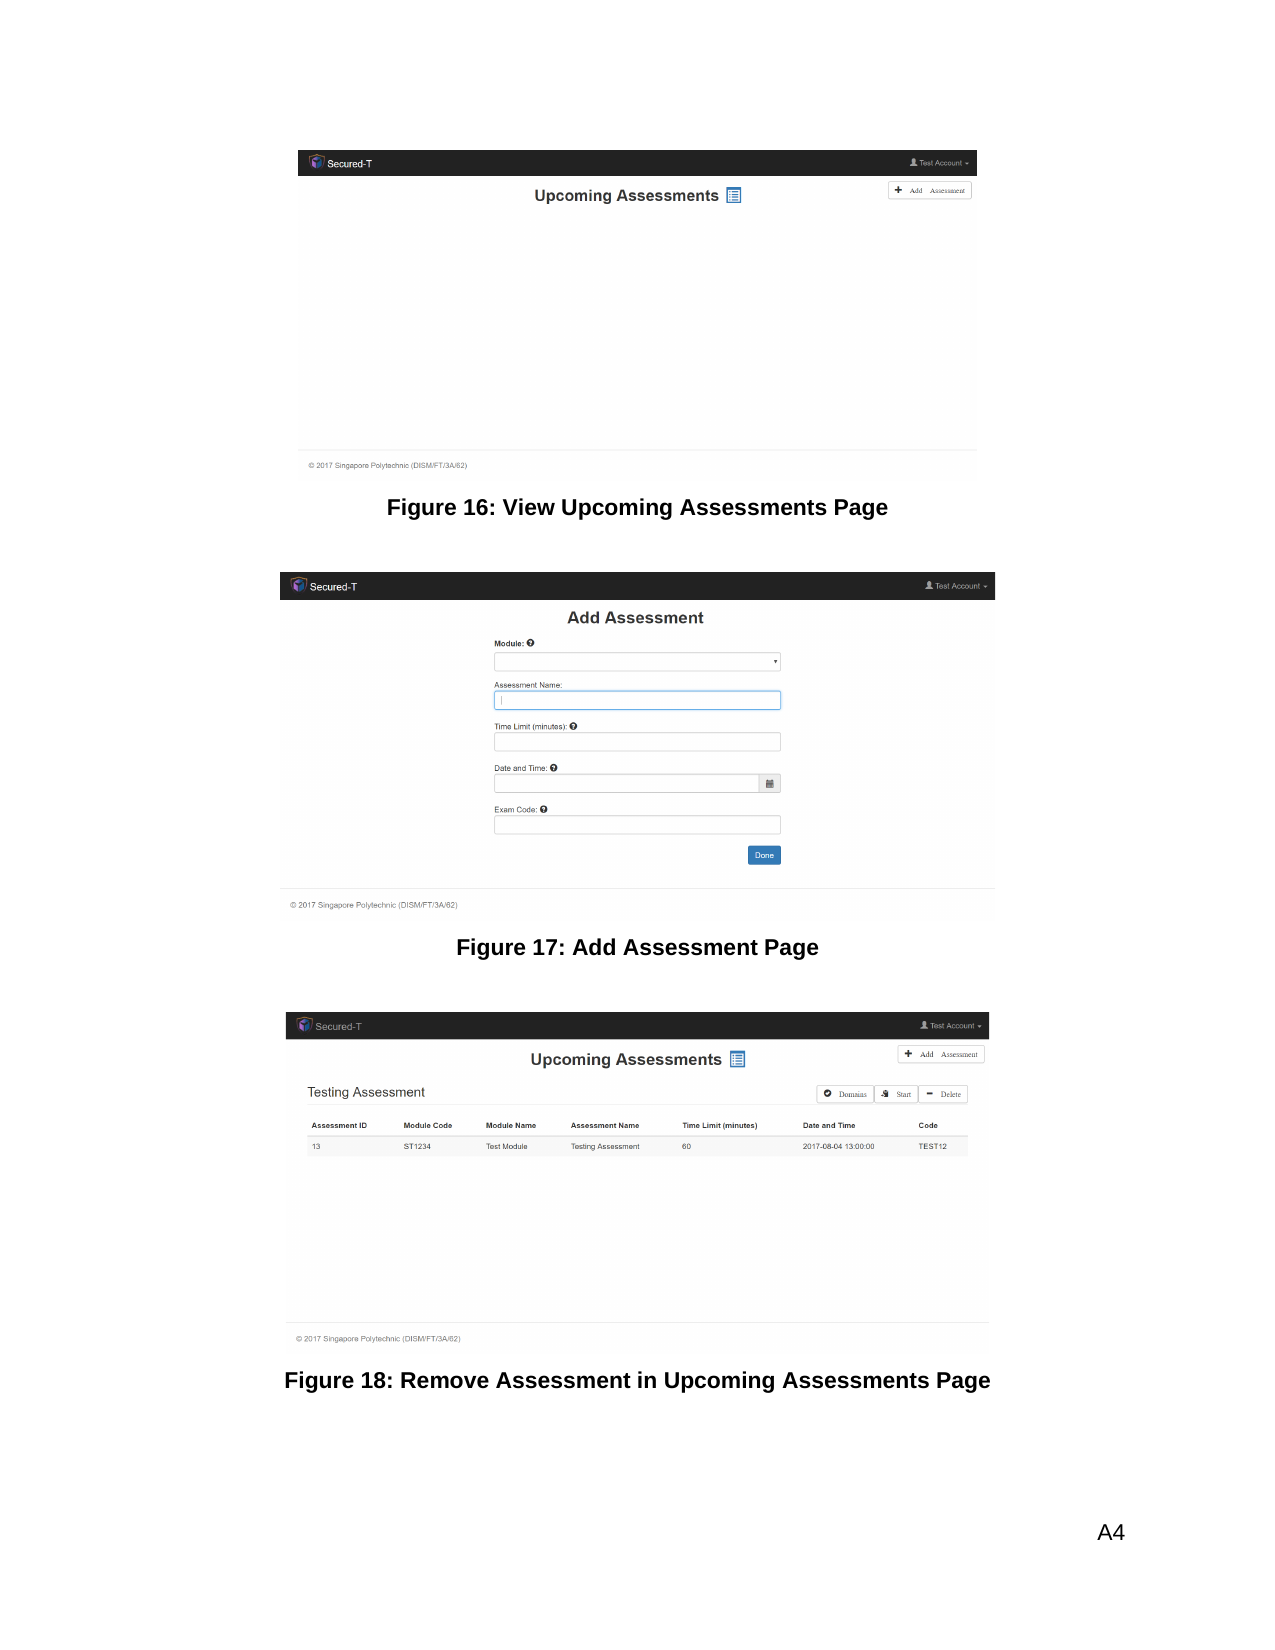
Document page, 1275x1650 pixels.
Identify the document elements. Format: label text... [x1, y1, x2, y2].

picture [298, 150, 977, 481]
picture [285, 1012, 990, 1354]
text Figure 17: Add Assessment Page [150, 933, 1125, 960]
text Figure 16: View Upcoming Assessments Page [150, 494, 1125, 520]
picture [280, 572, 996, 921]
text Figure 18: Remove Assessment in Upcoming Assessments Page [150, 1367, 1125, 1393]
